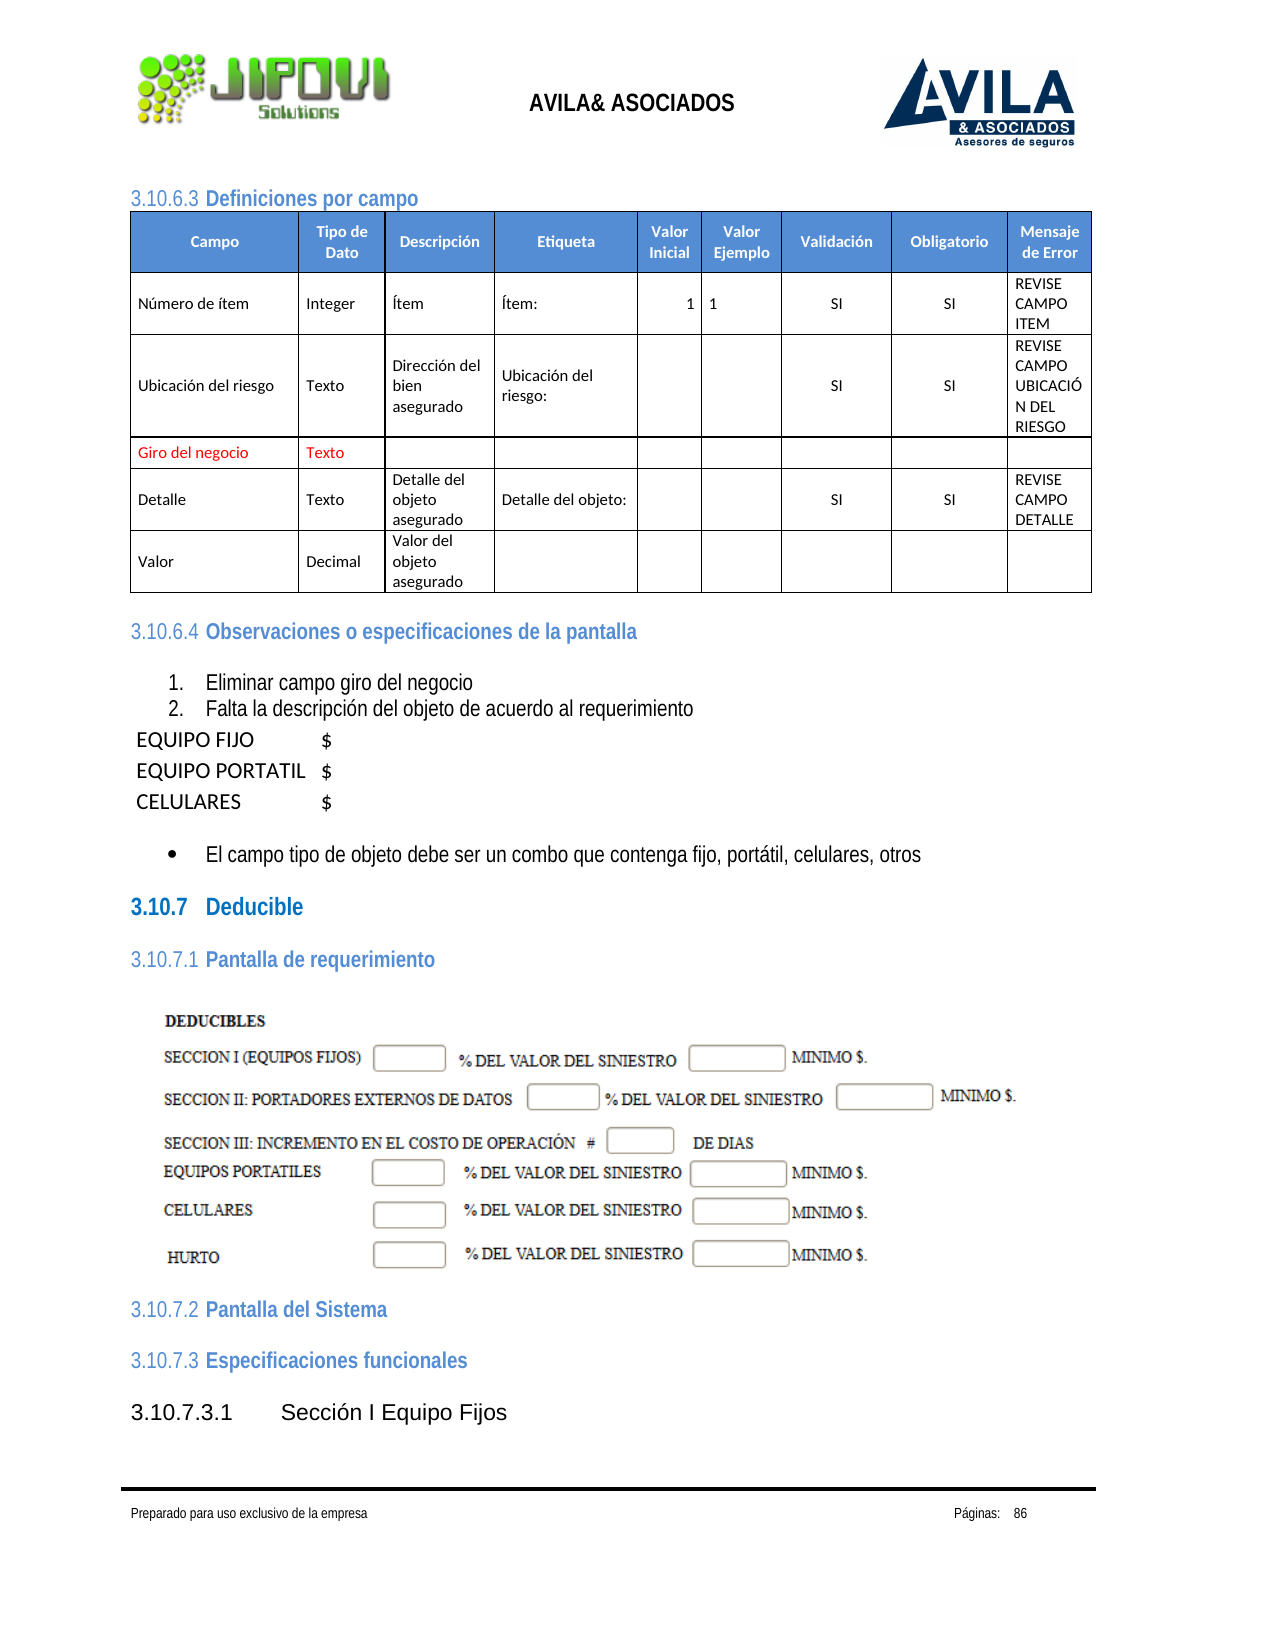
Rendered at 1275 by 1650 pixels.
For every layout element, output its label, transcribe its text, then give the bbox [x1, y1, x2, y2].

list Eliminar campo giro del negocio [168, 669, 1092, 695]
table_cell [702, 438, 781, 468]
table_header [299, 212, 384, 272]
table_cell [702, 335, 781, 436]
subtitle Deducible [131, 892, 1092, 921]
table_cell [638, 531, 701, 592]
subtitle Definiciones por campo [131, 184, 1092, 211]
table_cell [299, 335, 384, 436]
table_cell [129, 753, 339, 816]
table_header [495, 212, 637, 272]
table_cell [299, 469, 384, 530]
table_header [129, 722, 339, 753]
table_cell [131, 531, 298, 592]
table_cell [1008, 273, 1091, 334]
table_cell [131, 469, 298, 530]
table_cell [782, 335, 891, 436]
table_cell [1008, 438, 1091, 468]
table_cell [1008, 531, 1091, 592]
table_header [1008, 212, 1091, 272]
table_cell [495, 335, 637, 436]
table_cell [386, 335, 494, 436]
subtitle Sección I Equipo Fijos [131, 1398, 1092, 1425]
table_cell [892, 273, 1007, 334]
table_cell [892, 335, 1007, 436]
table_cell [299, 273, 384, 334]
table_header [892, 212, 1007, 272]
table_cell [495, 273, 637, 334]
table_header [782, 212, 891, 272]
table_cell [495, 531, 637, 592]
subtitle Observaciones o especificaciones de la pantalla [131, 618, 1092, 644]
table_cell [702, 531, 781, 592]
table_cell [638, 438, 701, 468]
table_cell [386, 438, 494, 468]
list Falta la descripción del objeto de acuerdo al requerimiento [168, 695, 1092, 722]
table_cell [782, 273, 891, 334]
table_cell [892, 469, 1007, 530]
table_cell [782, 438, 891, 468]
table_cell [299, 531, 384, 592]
list El campo tipo de objeto debe ser un combo que contenga fijo, portátil, celulares, otros [168, 841, 1092, 867]
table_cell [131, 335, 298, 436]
picture [881, 57, 1077, 148]
subtitle Pantalla del Sistema [131, 1296, 1092, 1322]
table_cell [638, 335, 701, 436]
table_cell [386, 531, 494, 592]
picture [131, 47, 394, 128]
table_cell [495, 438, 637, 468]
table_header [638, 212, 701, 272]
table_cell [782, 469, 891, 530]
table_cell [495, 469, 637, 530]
subtitle Especificaciones funcionales [131, 1347, 1092, 1373]
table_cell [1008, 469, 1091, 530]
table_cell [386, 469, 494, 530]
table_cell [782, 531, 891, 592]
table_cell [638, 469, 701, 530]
picture [151, 996, 1072, 1271]
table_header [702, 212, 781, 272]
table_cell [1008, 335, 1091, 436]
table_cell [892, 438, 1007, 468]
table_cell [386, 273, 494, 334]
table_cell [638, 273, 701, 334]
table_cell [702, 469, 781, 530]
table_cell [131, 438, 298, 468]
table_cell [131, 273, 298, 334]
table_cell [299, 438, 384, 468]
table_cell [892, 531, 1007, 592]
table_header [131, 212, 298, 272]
subtitle Pantalla de requerimiento [131, 946, 1092, 972]
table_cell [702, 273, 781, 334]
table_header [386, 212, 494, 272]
